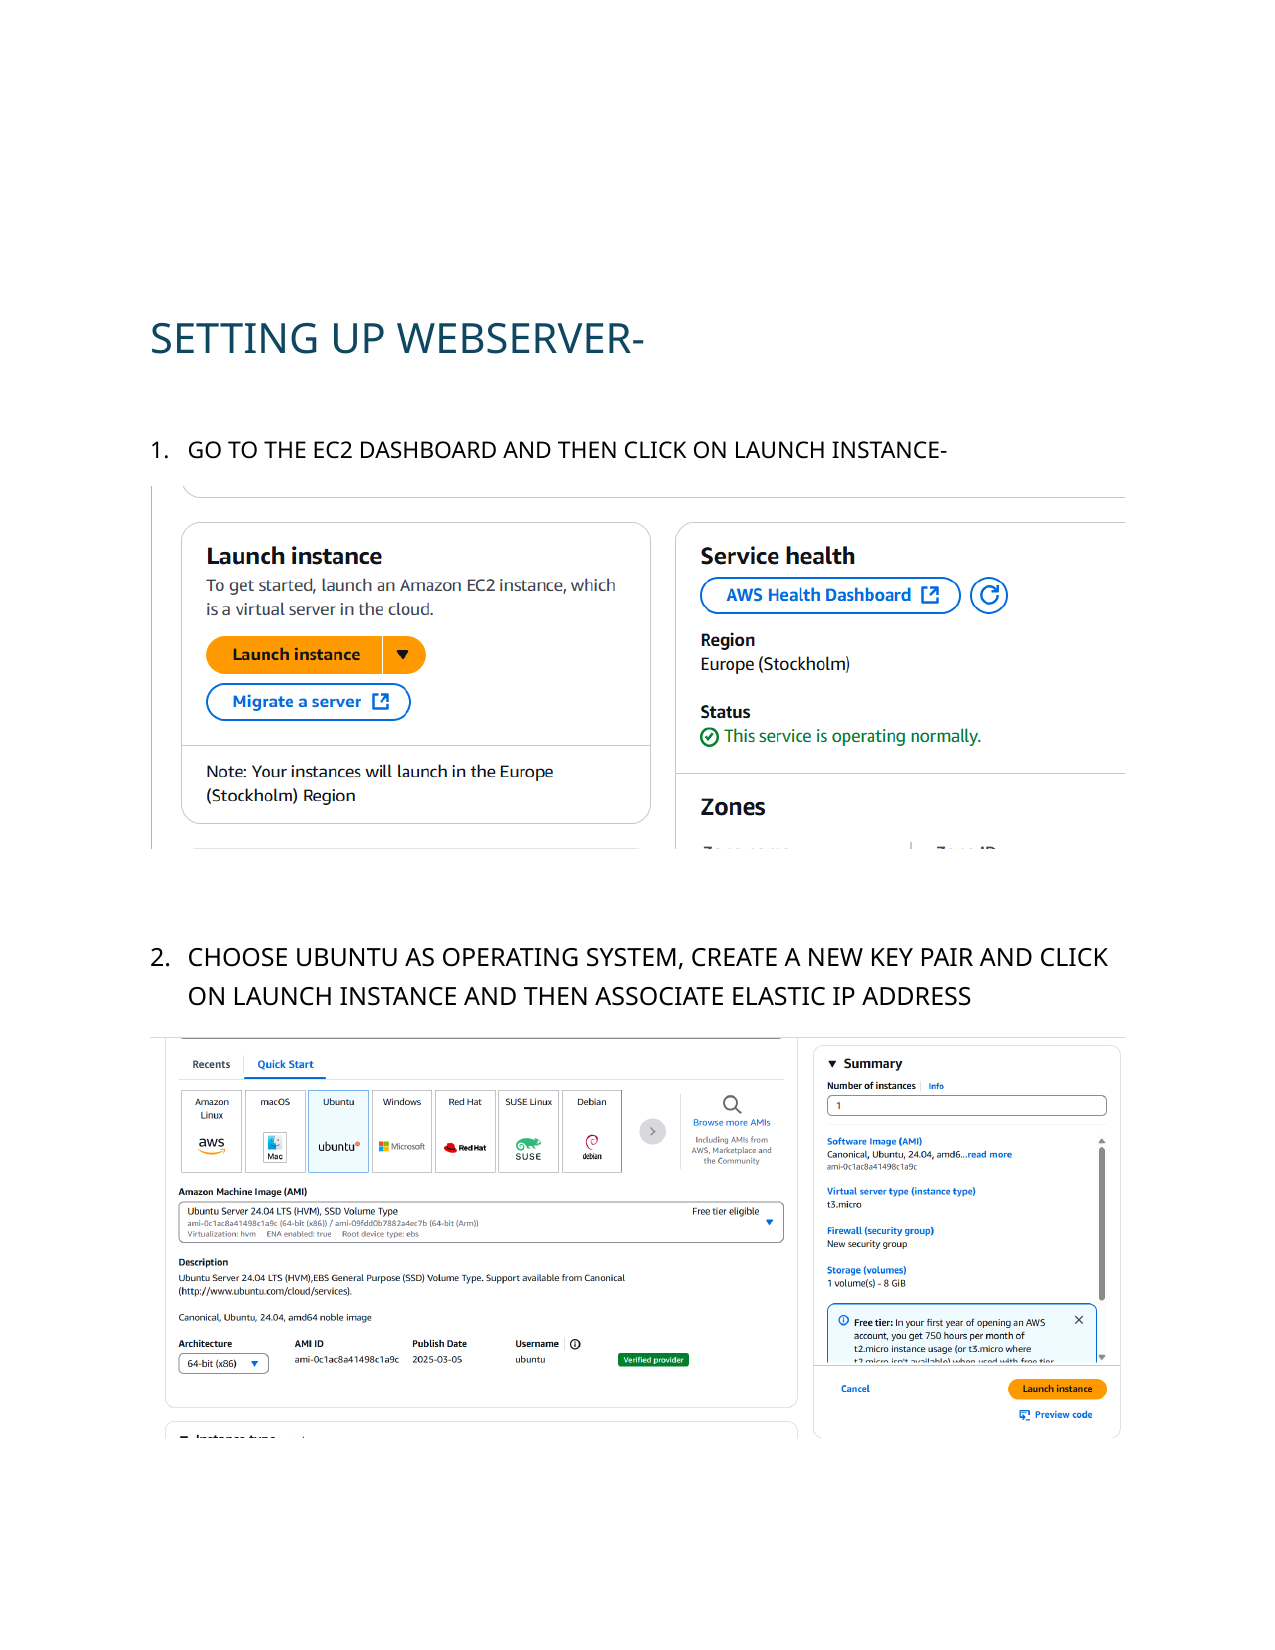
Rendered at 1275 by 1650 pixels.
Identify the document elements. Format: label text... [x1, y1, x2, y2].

list CHOOSE UBUNTU AS OPERATING SYSTEM, CREATE A NEW KEY PAIR AND CLICK ON LAUNCH INSTANCE AND THEN ASSOCIATE ELASTIC IP ADDRESS [150, 939, 1125, 1013]
picture [150, 1034, 1125, 1438]
picture [150, 486, 1125, 849]
subtitle SETTING UP WEBSERVER- [150, 308, 1125, 365]
list GO TO THE EC2 DASHBOARD AND THEN CLICK ON LAUNCH INSTANCE- [150, 434, 1125, 466]
